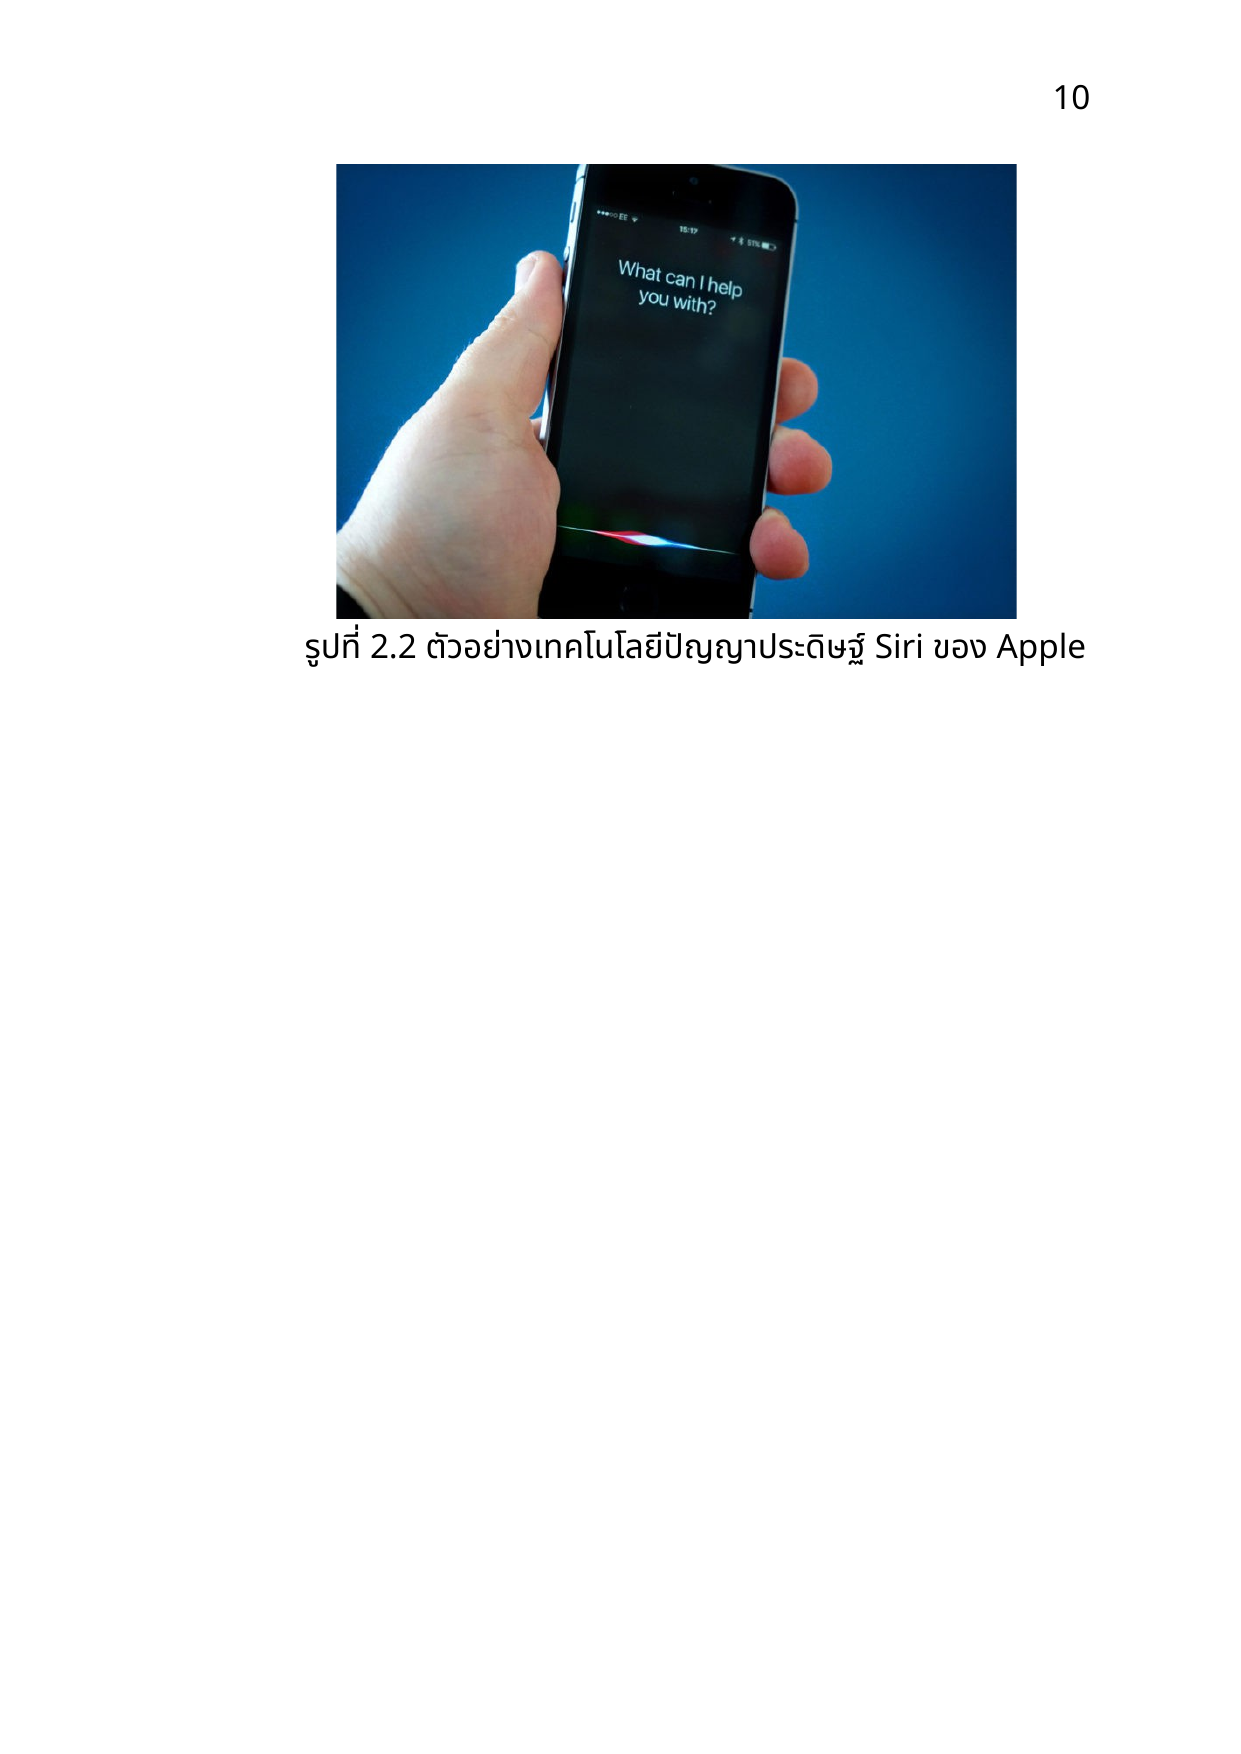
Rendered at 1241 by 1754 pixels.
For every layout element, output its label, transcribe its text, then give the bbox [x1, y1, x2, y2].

picture [336, 164, 1017, 619]
text รูปที่ 2.2 ตัวอย่างเทคโนโลยีปัญญาประดิษฐ์ Siri ของ Apple [300, 622, 1090, 673]
